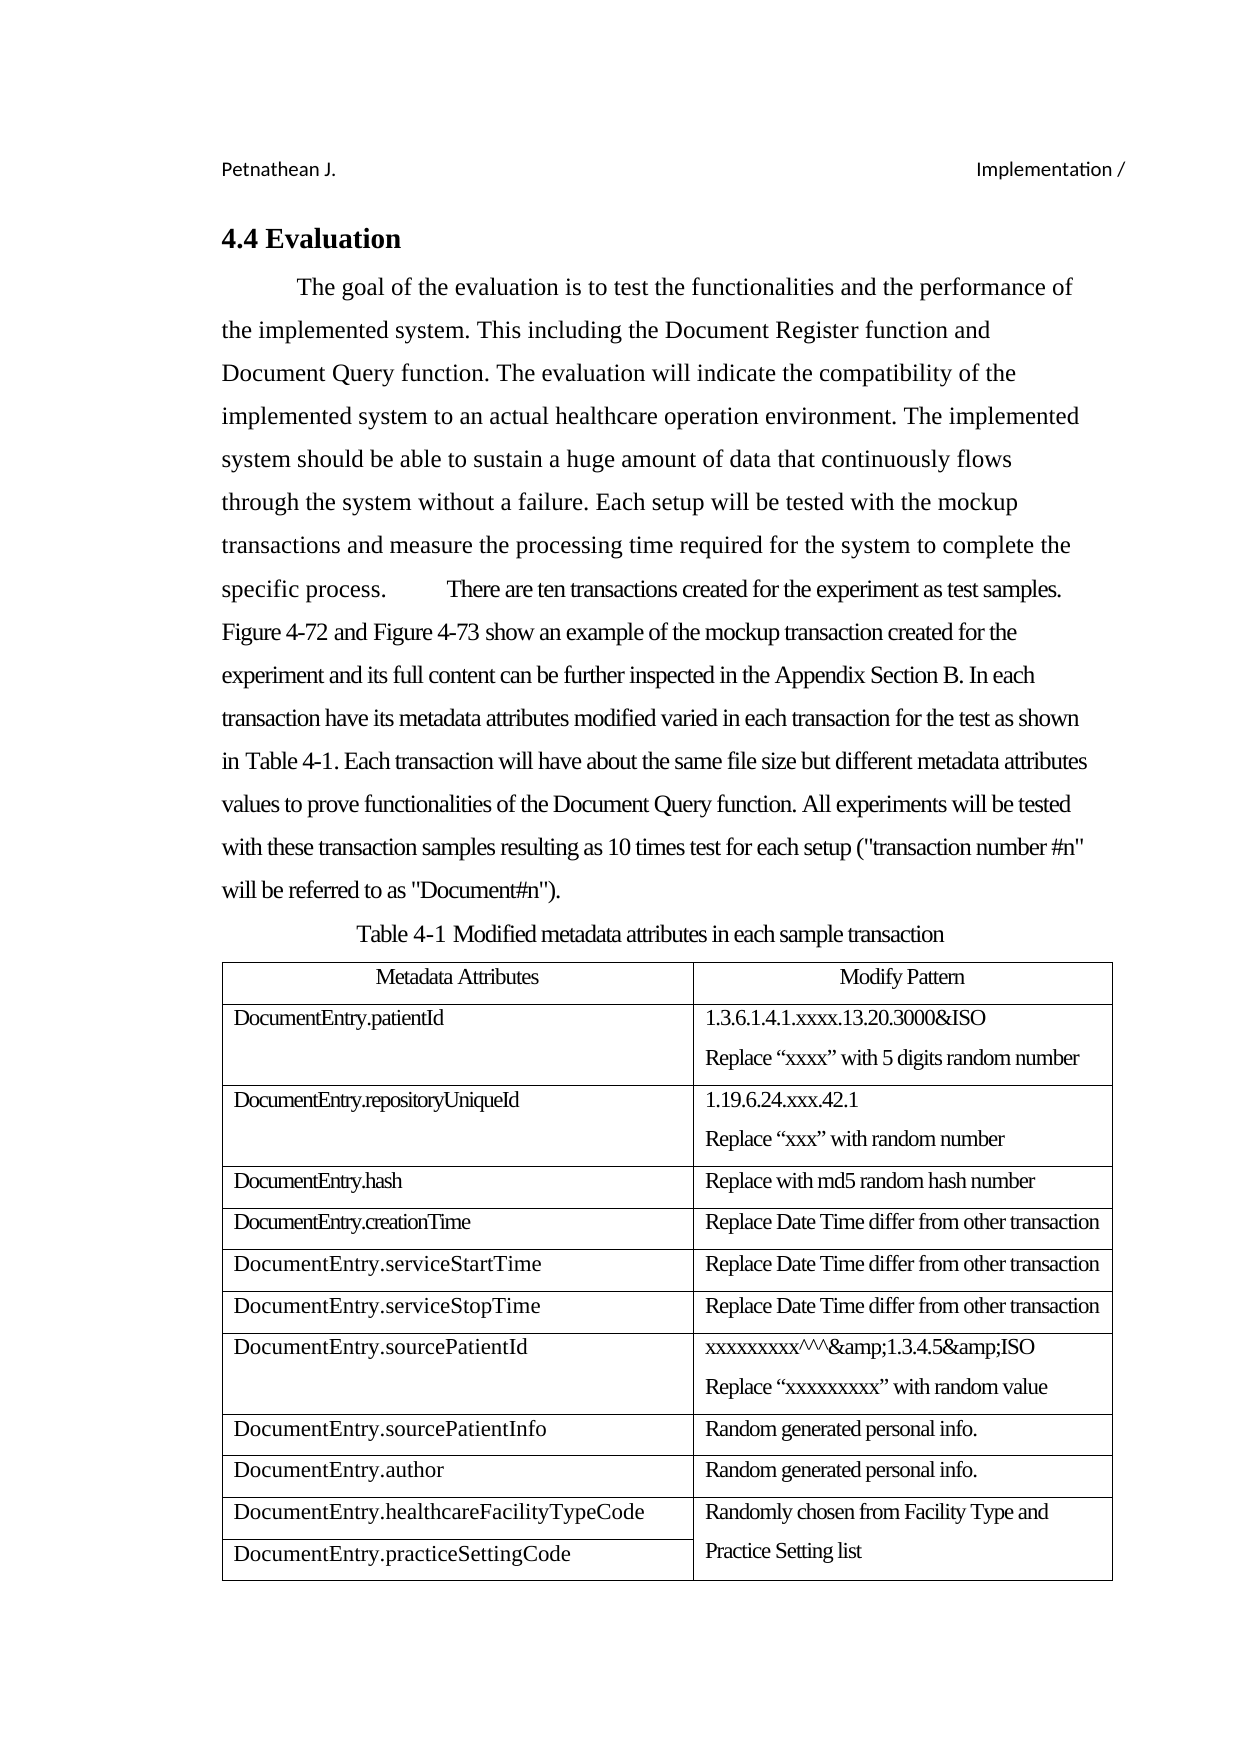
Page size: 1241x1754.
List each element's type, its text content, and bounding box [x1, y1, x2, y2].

table_cell xxxxxxxxx^^^&amp;1.3.4.5&amp;ISO Replace “xxxxxxxxx” with random value [694, 1334, 1112, 1413]
subtitle 4.4 Evaluation [221, 221, 1092, 255]
text Table 4-1 Modified metadata attributes in each sample transaction [209, 919, 1092, 947]
table_cell Random generated personal info. [694, 1415, 1112, 1455]
table_header Metadata Attributes [223, 963, 693, 1003]
table_cell DocumentEntry.sourcePatientInfo [223, 1415, 693, 1455]
table_cell 1.19.6.24.xxx.42.1 Replace “xxx” with random number [694, 1086, 1112, 1166]
table_cell DocumentEntry.repositoryUniqueId [223, 1086, 693, 1166]
table_cell Replace Date Time differ from other transaction [694, 1209, 1112, 1249]
table_cell DocumentEntry.serviceStartTime [223, 1250, 693, 1291]
table_cell DocumentEntry.hash [223, 1167, 693, 1207]
table_cell Replace Date Time differ from other transaction [694, 1292, 1112, 1332]
table_cell Randomly chosen from Facility Type and Practice Setting list [694, 1498, 1112, 1580]
table_cell DocumentEntry.creationTime [223, 1209, 693, 1249]
table_cell DocumentEntry.healthcareFacilityTypeCode [223, 1498, 693, 1538]
table_cell DocumentEntry.practiceSettingCode [223, 1540, 693, 1580]
table_cell DocumentEntry.author [223, 1456, 693, 1497]
table_cell DocumentEntry.sourcePatientId [223, 1334, 693, 1413]
table_cell Random generated personal info. [694, 1456, 1112, 1497]
table_cell DocumentEntry.patientId [223, 1005, 693, 1084]
table_cell Replace Date Time differ from other transaction [694, 1250, 1112, 1291]
table_cell 1.3.6.1.4.1.xxxx.13.20.3000&ISO Replace “xxxx” with 5 digits random number [694, 1005, 1112, 1084]
table_cell Replace with md5 random hash number [694, 1167, 1112, 1207]
table_cell DocumentEntry.serviceStopTime [223, 1292, 693, 1332]
table_header Modify Pattern [694, 963, 1112, 1003]
